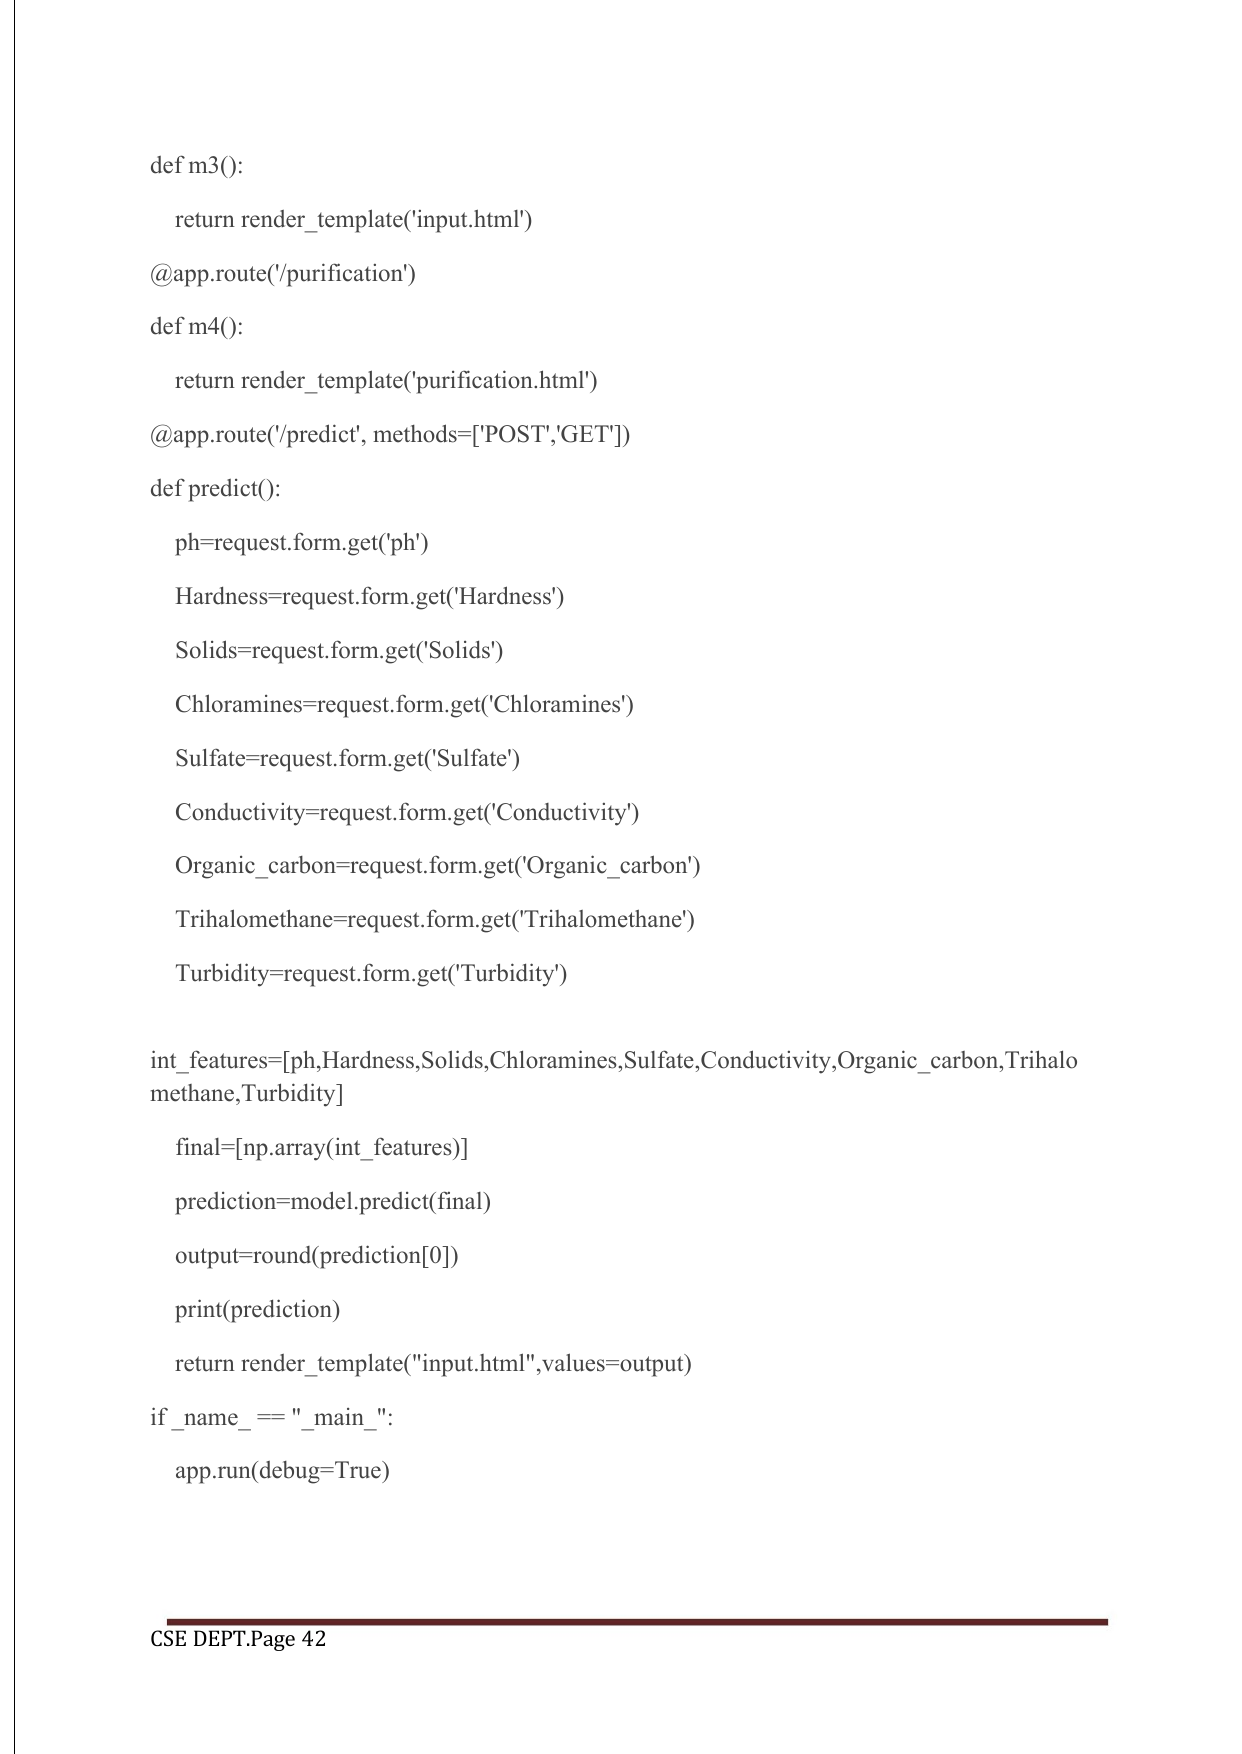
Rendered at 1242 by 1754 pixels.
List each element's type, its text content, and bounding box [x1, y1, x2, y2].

list app.run(debug=True) [175, 1457, 415, 1484]
list Chloramines=request.form.get('Chloramines') [175, 690, 726, 718]
list @app.route('/purification') [150, 259, 441, 287]
list return render_template('input.html') [175, 205, 557, 233]
list output=round(prediction[0]) [175, 1241, 516, 1269]
list Hardness=request.form.get('Hardness') [175, 582, 590, 610]
list print(prediction) [175, 1295, 516, 1323]
list def m4(): [150, 313, 269, 340]
list ph=request.form.get('ph') [175, 528, 453, 556]
picture [15, 0, 1242, 1754]
list return render_template("input.html",values=output) [175, 1349, 717, 1377]
list return render_template('purification.html') [175, 367, 656, 394]
list final=[np.array(int_features)] [175, 1133, 516, 1161]
list def m3(): [150, 151, 557, 179]
list prediction=model.predict(final) [175, 1187, 516, 1215]
list def predict(): [150, 474, 656, 502]
list int_features=[ph,Hardness,Solids,Chloramines,Sulfate,Conductivity,Organic_carbon,Trihalo [150, 1046, 1103, 1074]
list CSE DEPT.Page 42 [150, 1624, 349, 1652]
list Solids=request.form.get('Solids') [175, 636, 590, 664]
list Organic_carbon=request.form.get('Organic_carbon') [175, 852, 726, 879]
list if _name_ == "_main_": [150, 1403, 717, 1431]
list Turbidity=request.form.get('Turbidity') [175, 960, 726, 987]
list methane,Turbidity] [150, 1079, 1103, 1107]
list Trihalomethane=request.form.get('Trihalomethane') [175, 906, 726, 933]
list @app.route('/predict', methods=['POST','GET']) [150, 421, 656, 448]
list Conductivity=request.form.get('Conductivity') [175, 798, 726, 826]
list Sulfate=request.form.get('Sulfate') [175, 744, 726, 772]
